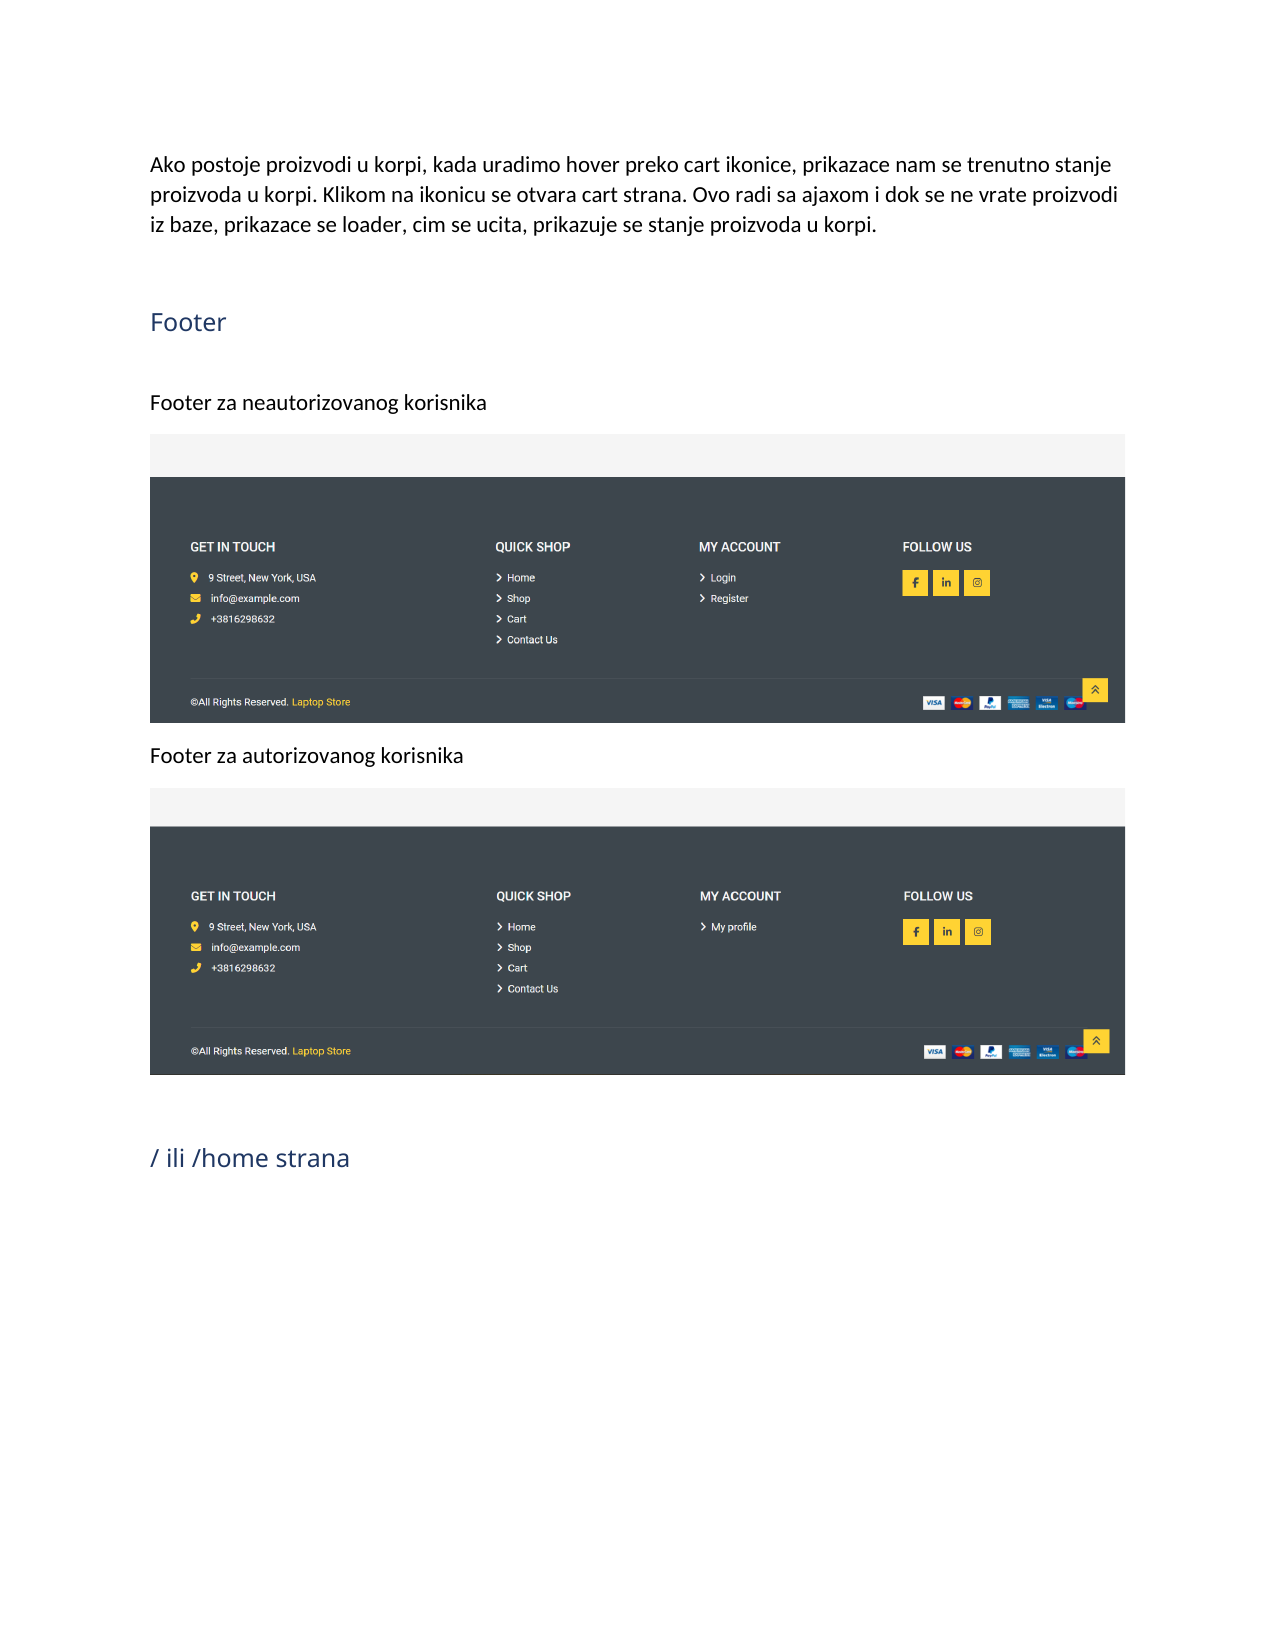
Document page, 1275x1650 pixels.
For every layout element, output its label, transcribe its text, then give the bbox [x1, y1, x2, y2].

text Footer za autorizovanog korisnika [150, 742, 1125, 769]
text Ako postoje proizvodi u korpi, kada uradimo hover preko cart ikonice, prikazace nam se trenutno stanje proizvoda u korpi. Klikom na ikonicu se otvara cart strana. Ovo radi sa ajaxom i dok se ne vrate proizvodi iz baze, prikazace se loader, cim se ucita, prikazuje se stanje proizvoda u korpi. [150, 150, 1125, 238]
picture [150, 788, 1125, 1075]
subtitle Footer [150, 304, 1125, 338]
subtitle / ili /home strana [150, 1141, 1125, 1175]
text Footer za neautorizovanog korisnika [150, 388, 1125, 416]
picture [150, 434, 1125, 723]
